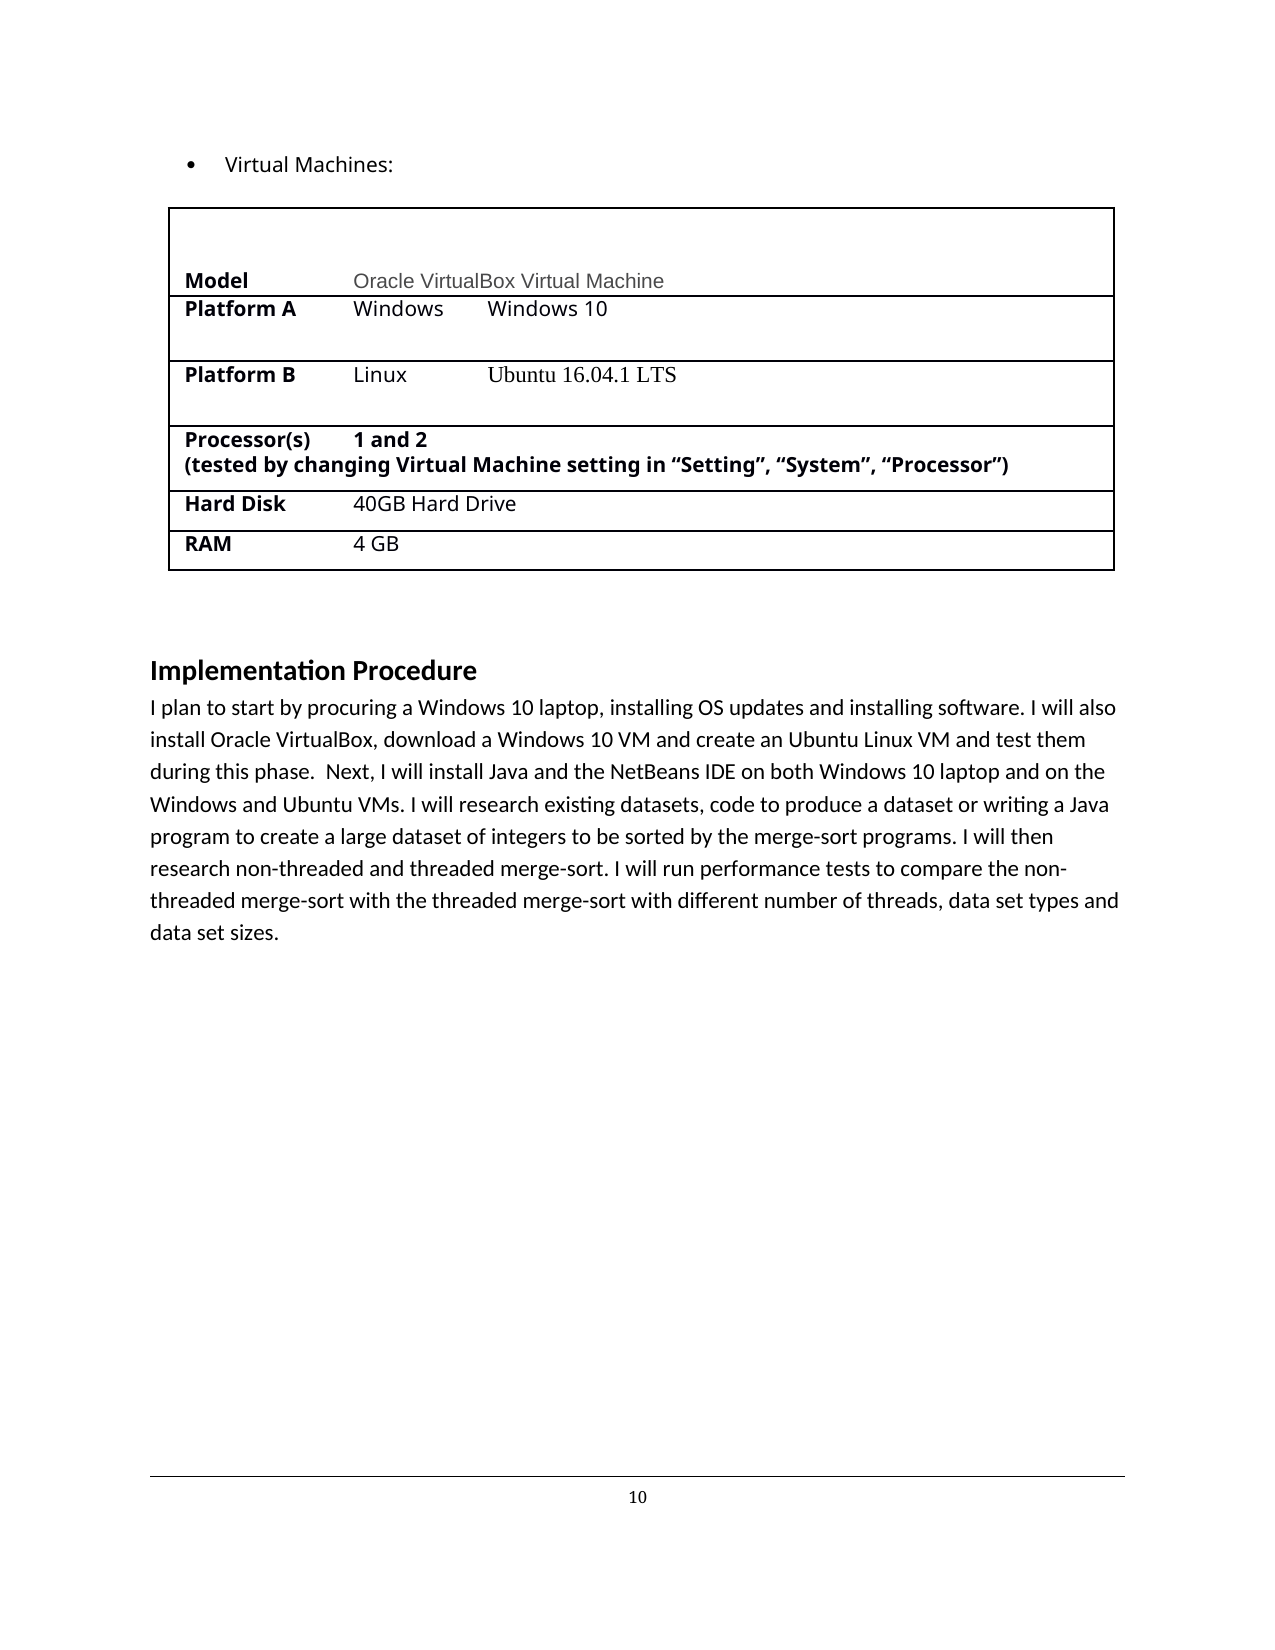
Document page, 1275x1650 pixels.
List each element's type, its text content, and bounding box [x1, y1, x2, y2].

subtitle Implementation Procedure [150, 652, 1125, 688]
list Virtual Machines: [187, 150, 1125, 178]
table_header Model Oracle VirtualBox Virtual Machine [170, 209, 1113, 295]
table_cell Processor(s) 1 and 2 (tested by changing Virtual Machine setting in “Setting”, “System”, “Processor”) [170, 427, 1113, 490]
text I plan to start by procuring a Windows 10 laptop, installing OS updates and installing software. I will also install Oracle VirtualBox, download a Windows 10 VM and create an Ubuntu Linux VM and test them during this phase. Next, I will install Java and the NetBeans IDE on both Windows 10 laptop and on the Windows and Ubuntu VMs. I will research existing datasets, code to produce a dataset or writing a Java program to create a large dataset of integers to be sorted by the merge-sort programs. I will then research non-threaded and threaded merge-sort. I will run performance tests to compare the non-threaded merge-sort with the threaded merge-sort with different number of threads, data set types and data set sizes. [150, 693, 1125, 946]
table_cell Platform B Linux Ubuntu 16.04.1 LTS [170, 362, 1113, 425]
table_cell Hard Disk 40GB Hard Drive [170, 492, 1113, 530]
table_cell RAM 4 GB [170, 532, 1113, 569]
table_cell Platform A Windows Windows 10 [170, 297, 1113, 360]
